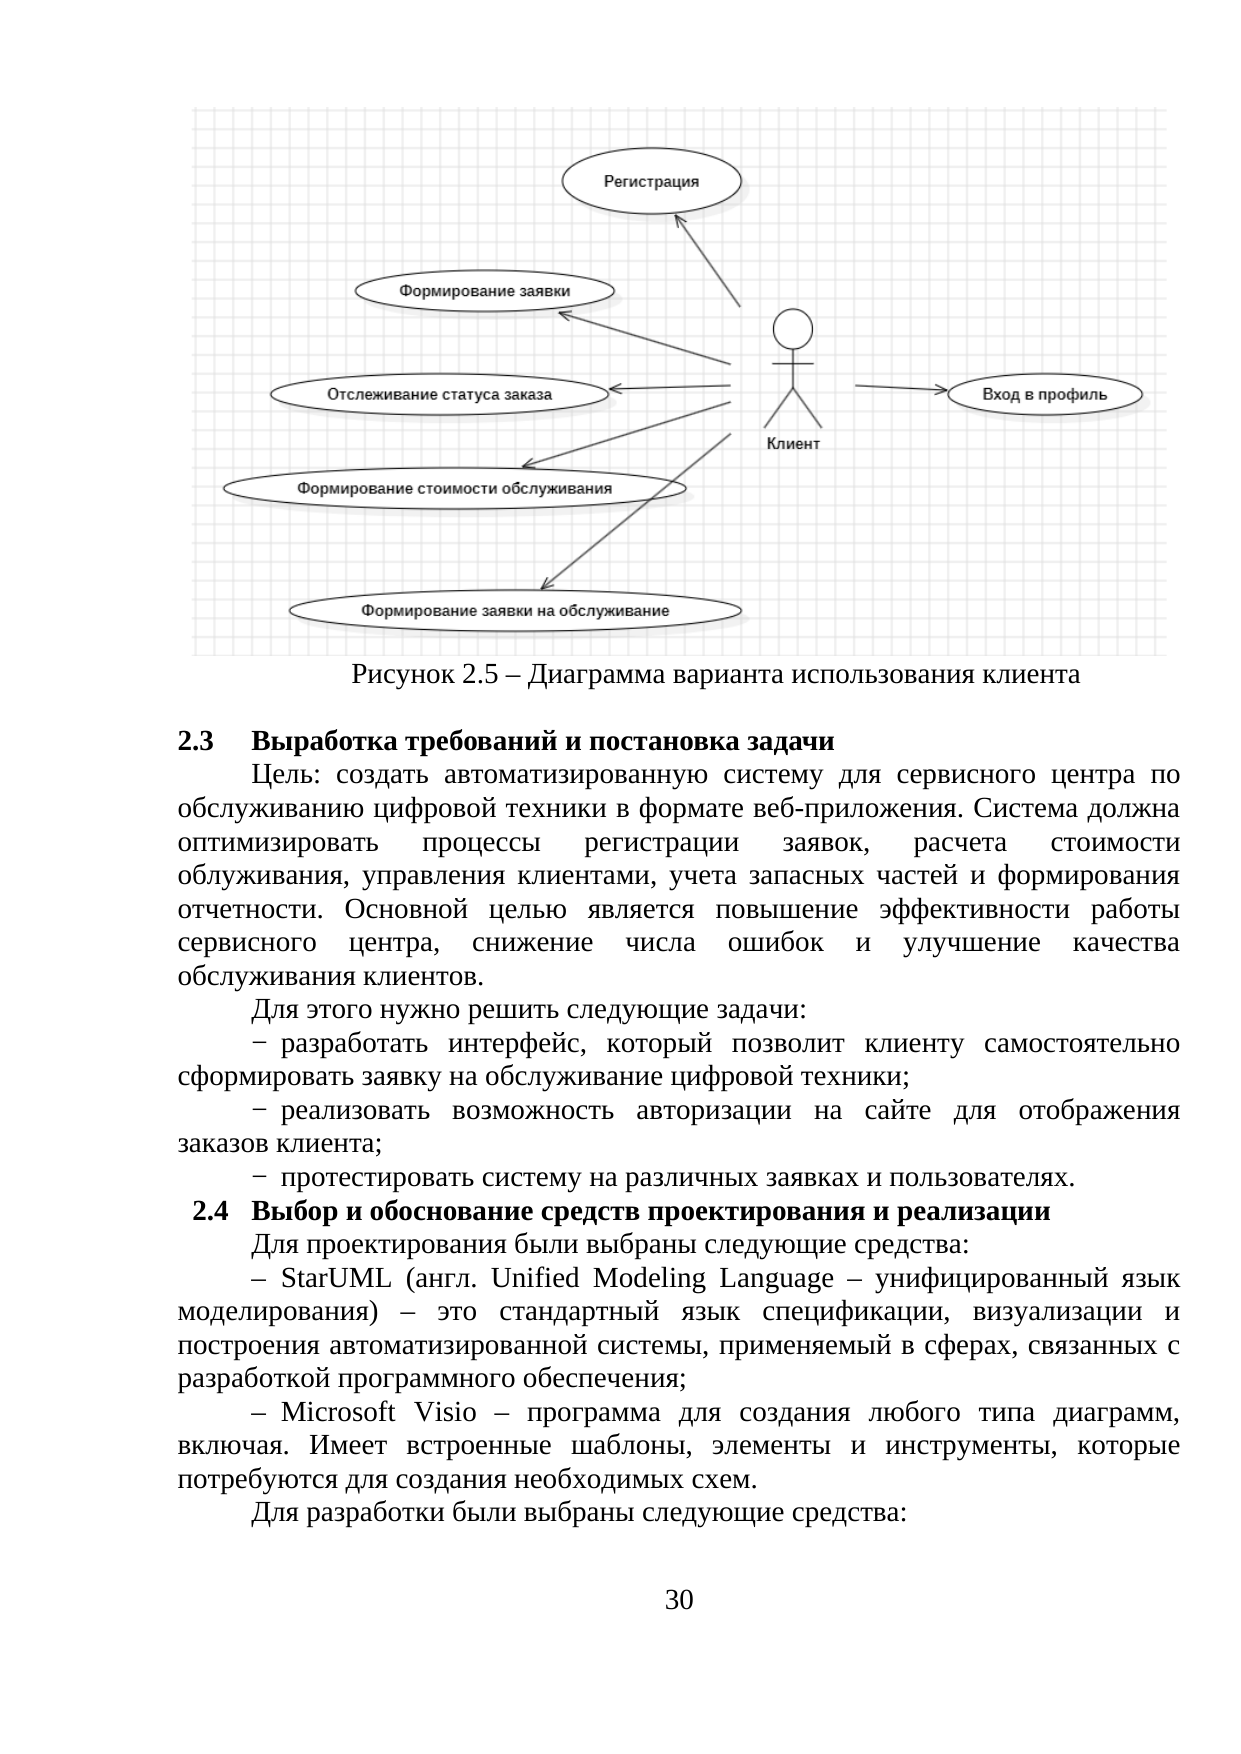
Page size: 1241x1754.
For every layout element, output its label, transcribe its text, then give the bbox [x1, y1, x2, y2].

subtitle Выработка требований и постановка задачи [177, 723, 1181, 757]
list разработать интерфейс, который позволит клиенту самостоятельно сформировать заявку на обслуживание цифровой техники; [177, 1025, 1181, 1092]
list StarUML (англ. Unified Modeling Language – унифицированный язык моделирования) – это стандартный язык спецификации, визуализации и построения автоматизированной системы, применяемый в сферах, связанных с разработкой программного обеспечения; [177, 1260, 1181, 1394]
text Рисунок 2.5 – Диаграмма варианта использования клиента [177, 656, 1181, 689]
list протестировать систему на различных заявках и пользователях. [177, 1159, 1181, 1193]
text Для разработки были выбраны следующие средства: [177, 1494, 1181, 1528]
text Для проектирования были выбраны следующие средства: [177, 1226, 1181, 1260]
picture [191, 107, 1167, 656]
list реализовать возможность авторизации на сайте для отображения заказов клиента; [177, 1092, 1181, 1159]
list Microsoft Visio – программа для создания любого типа диаграмм, включая. Имеет встроенные шаблоны, элементы и инструменты, которые потребуются для создания необходимых схем. [177, 1394, 1181, 1494]
subtitle Выбор и обоснование средств проектирования и реализации [177, 1193, 1181, 1226]
text Для этого нужно решить следующие задачи: [177, 991, 1181, 1025]
text Цель: создать автоматизированную систему для сервисного центра по обслуживанию цифровой техники в формате веб-приложения. Система должна оптимизировать процессы регистрации заявок, расчета стоимости облуживания, управления клиентами, учета запасных частей и формирования отчетности. Основной целью является повышение эффективности работы сервисного центра, снижение числа ошибок и улучшение качества обслуживания клиентов. [177, 757, 1181, 991]
